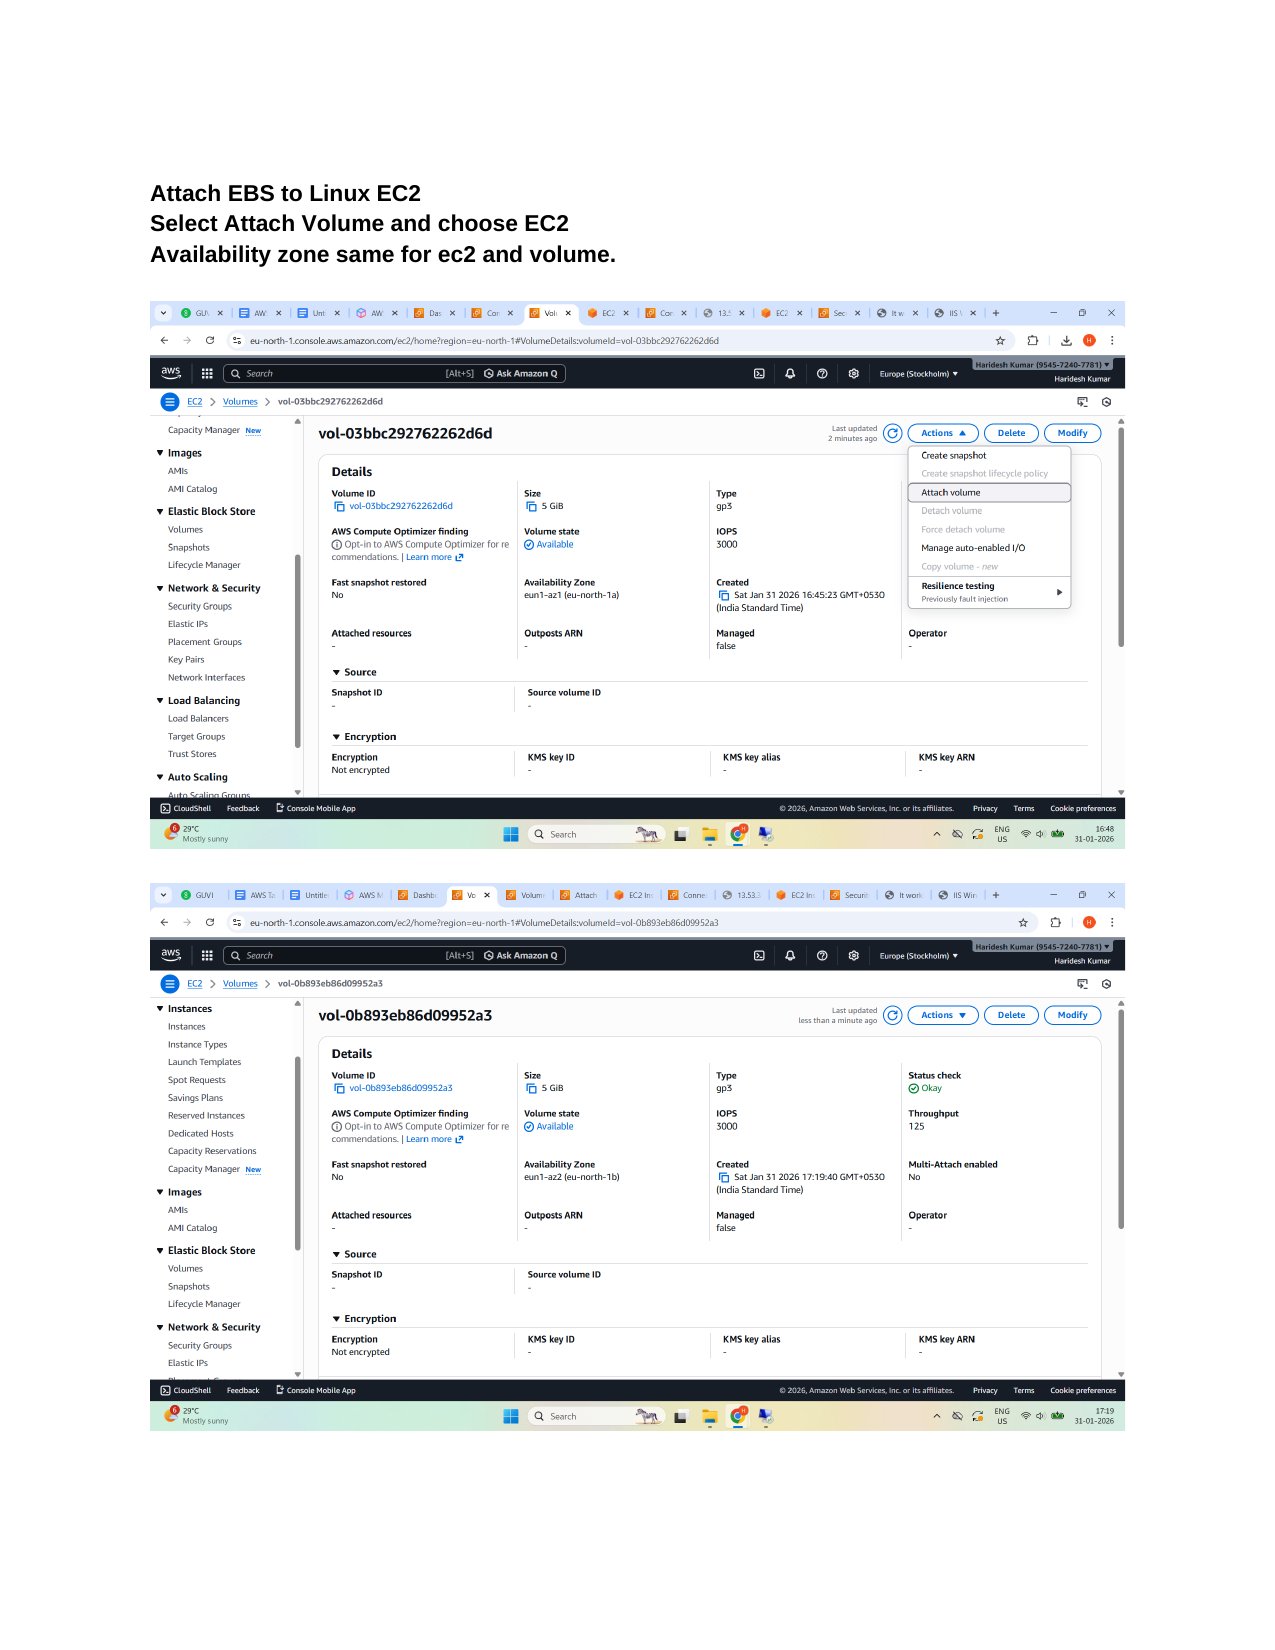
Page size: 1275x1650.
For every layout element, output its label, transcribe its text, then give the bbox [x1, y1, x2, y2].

picture [150, 301, 1125, 849]
text Attach EBS to Linux EC2 [150, 180, 1125, 207]
picture [150, 883, 1125, 1431]
text Availability zone same for ec2 and volume. [150, 241, 1125, 267]
text Select Attach Volume and choose EC2 [150, 210, 1125, 237]
